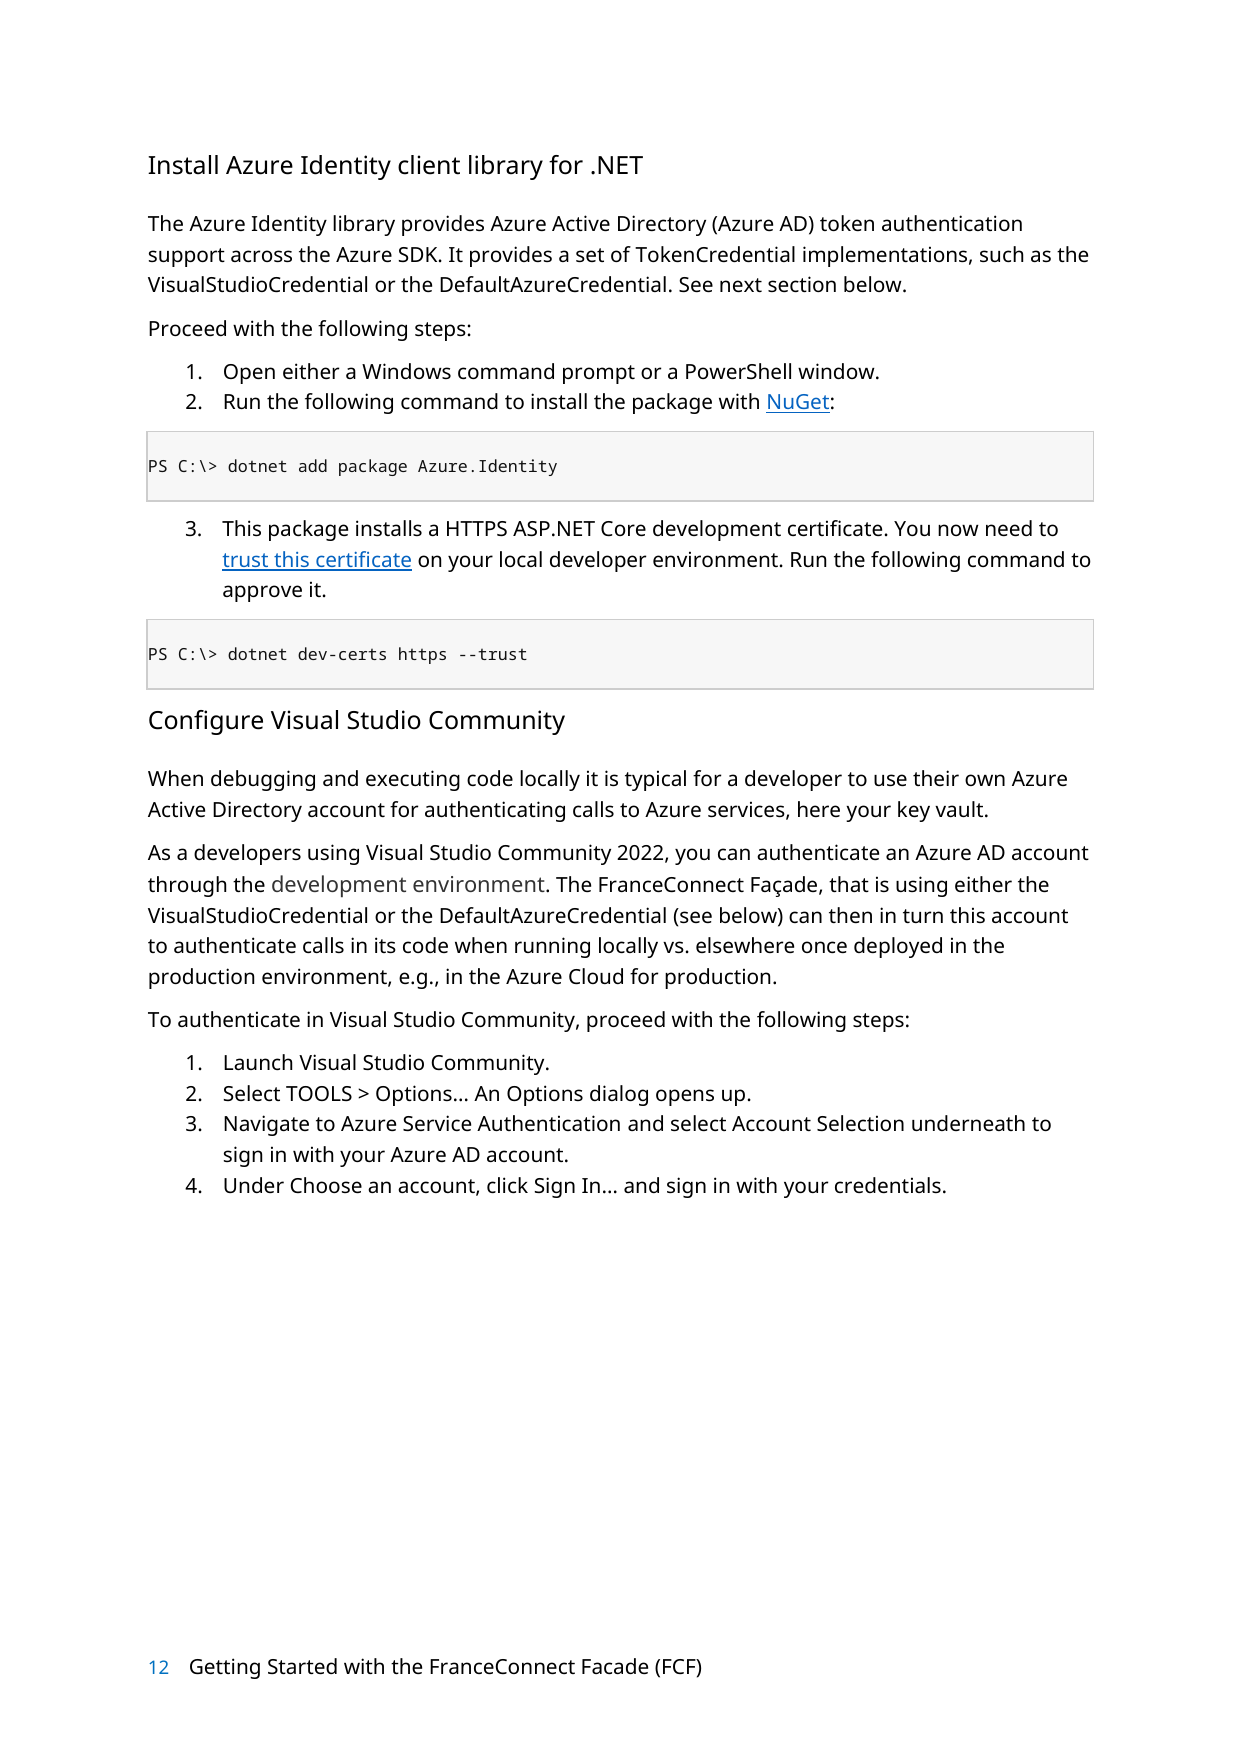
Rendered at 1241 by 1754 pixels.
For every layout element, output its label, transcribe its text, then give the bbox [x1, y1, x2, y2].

subtitle Install Azure Identity client library for .NET [148, 148, 1093, 182]
text As a developers using Visual Studio Community 2022, you can authenticate an Azure AD account through the development environment. The FranceConnect Façade, that is using either the VisualStudioCredential or the DefaultAzureCredential (see below) can then in turn this account to authenticate calls in its code when running locally vs. elsewhere once deployed in the production environment, e.g., in the Azure Cloud for production. [148, 838, 1093, 990]
text Proceed with the following steps: [148, 314, 1093, 342]
text When debugging and executing code locally it is typical for a developer to use their own Azure Active Directory account for authenticating calls to Azure services, here your key vault. [148, 764, 1093, 823]
list Under Choose an account, click Sign In… and sign in with your credentials. [185, 1171, 1093, 1199]
list Navigate to Azure Service Authentication and select Account Selection underneath to sign in with your Azure AD account. [185, 1109, 1093, 1168]
text The Azure Identity library provides Azure Active Directory (Azure AD) token authentication support across the Azure SDK. It provides a set of TokenCredential implementations, such as the VisualStudioCredential or the DefaultAzureCredential. See next section below. [148, 209, 1093, 299]
list Select TOOLS > Options… An Options dialog opens up. [185, 1079, 1093, 1107]
list This package installs a HTTPS ASP.NET Core development certificate. You now need to trust this certificate on your local developer environment. Run the following command to approve it. [185, 514, 1093, 604]
list Run the following command to install the package with NuGet: [185, 387, 1093, 416]
text To authenticate in Visual Studio Community, proceed with the following steps: [148, 1005, 1093, 1033]
text PS C:\> dotnet add package Azure.Identity [148, 455, 1093, 476]
list Launch Visual Studio Community. [185, 1048, 1093, 1077]
list Open either a Windows command prompt or a PowerShell window. [185, 357, 1093, 385]
text PS C:\> dotnet dev-certs https --trust [148, 643, 1093, 664]
subtitle Configure Visual Studio Community [148, 702, 1093, 737]
